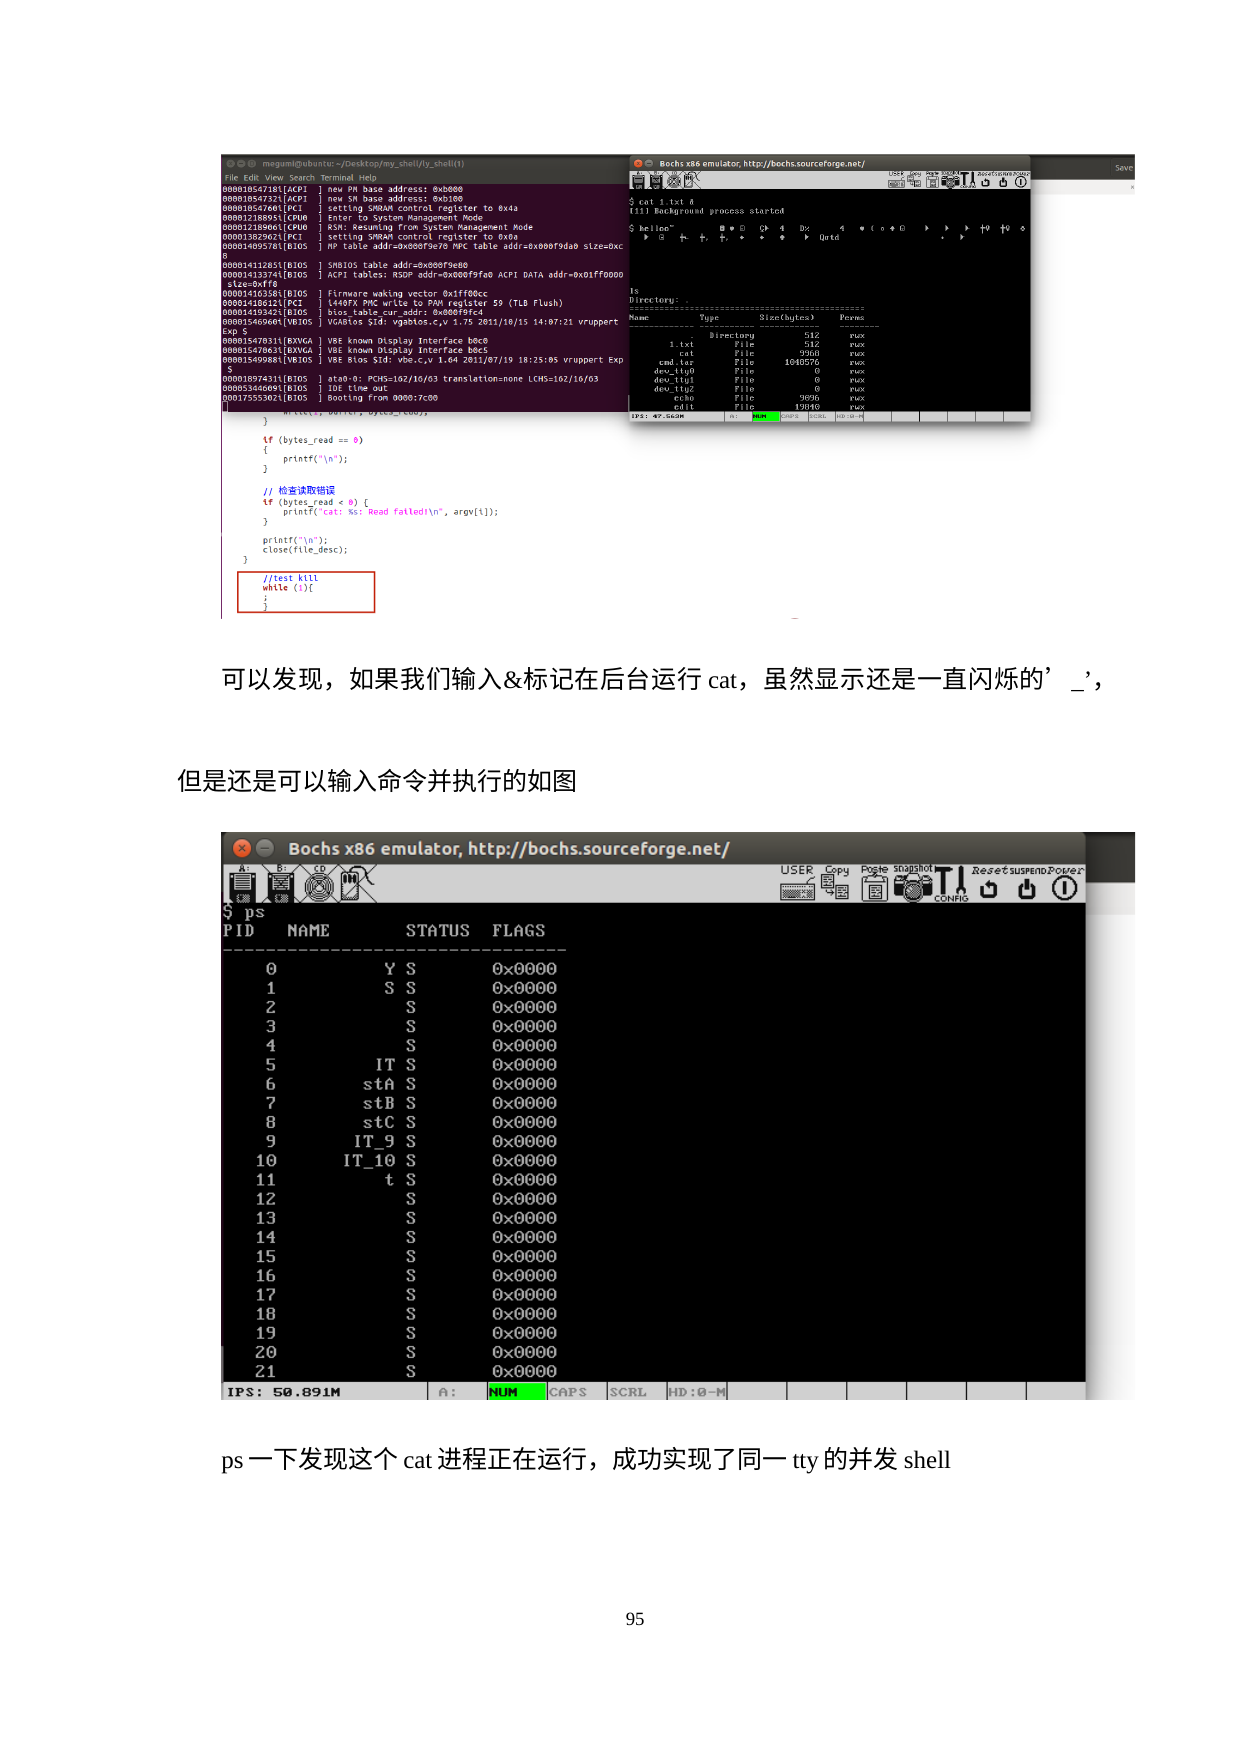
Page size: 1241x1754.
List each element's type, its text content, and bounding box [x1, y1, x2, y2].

text ps一下发现这个cat进程正在运行，成功实现了同一tty的并发shell [177, 1424, 1093, 1492]
text 可以发现，如果我们输入&标记在后台运行cat，虽然显示还是一直闪烁的’_’，但是还是可以输入命令并执行的如图 [177, 644, 1093, 814]
picture [221, 154, 1135, 619]
picture [221, 832, 1136, 1400]
